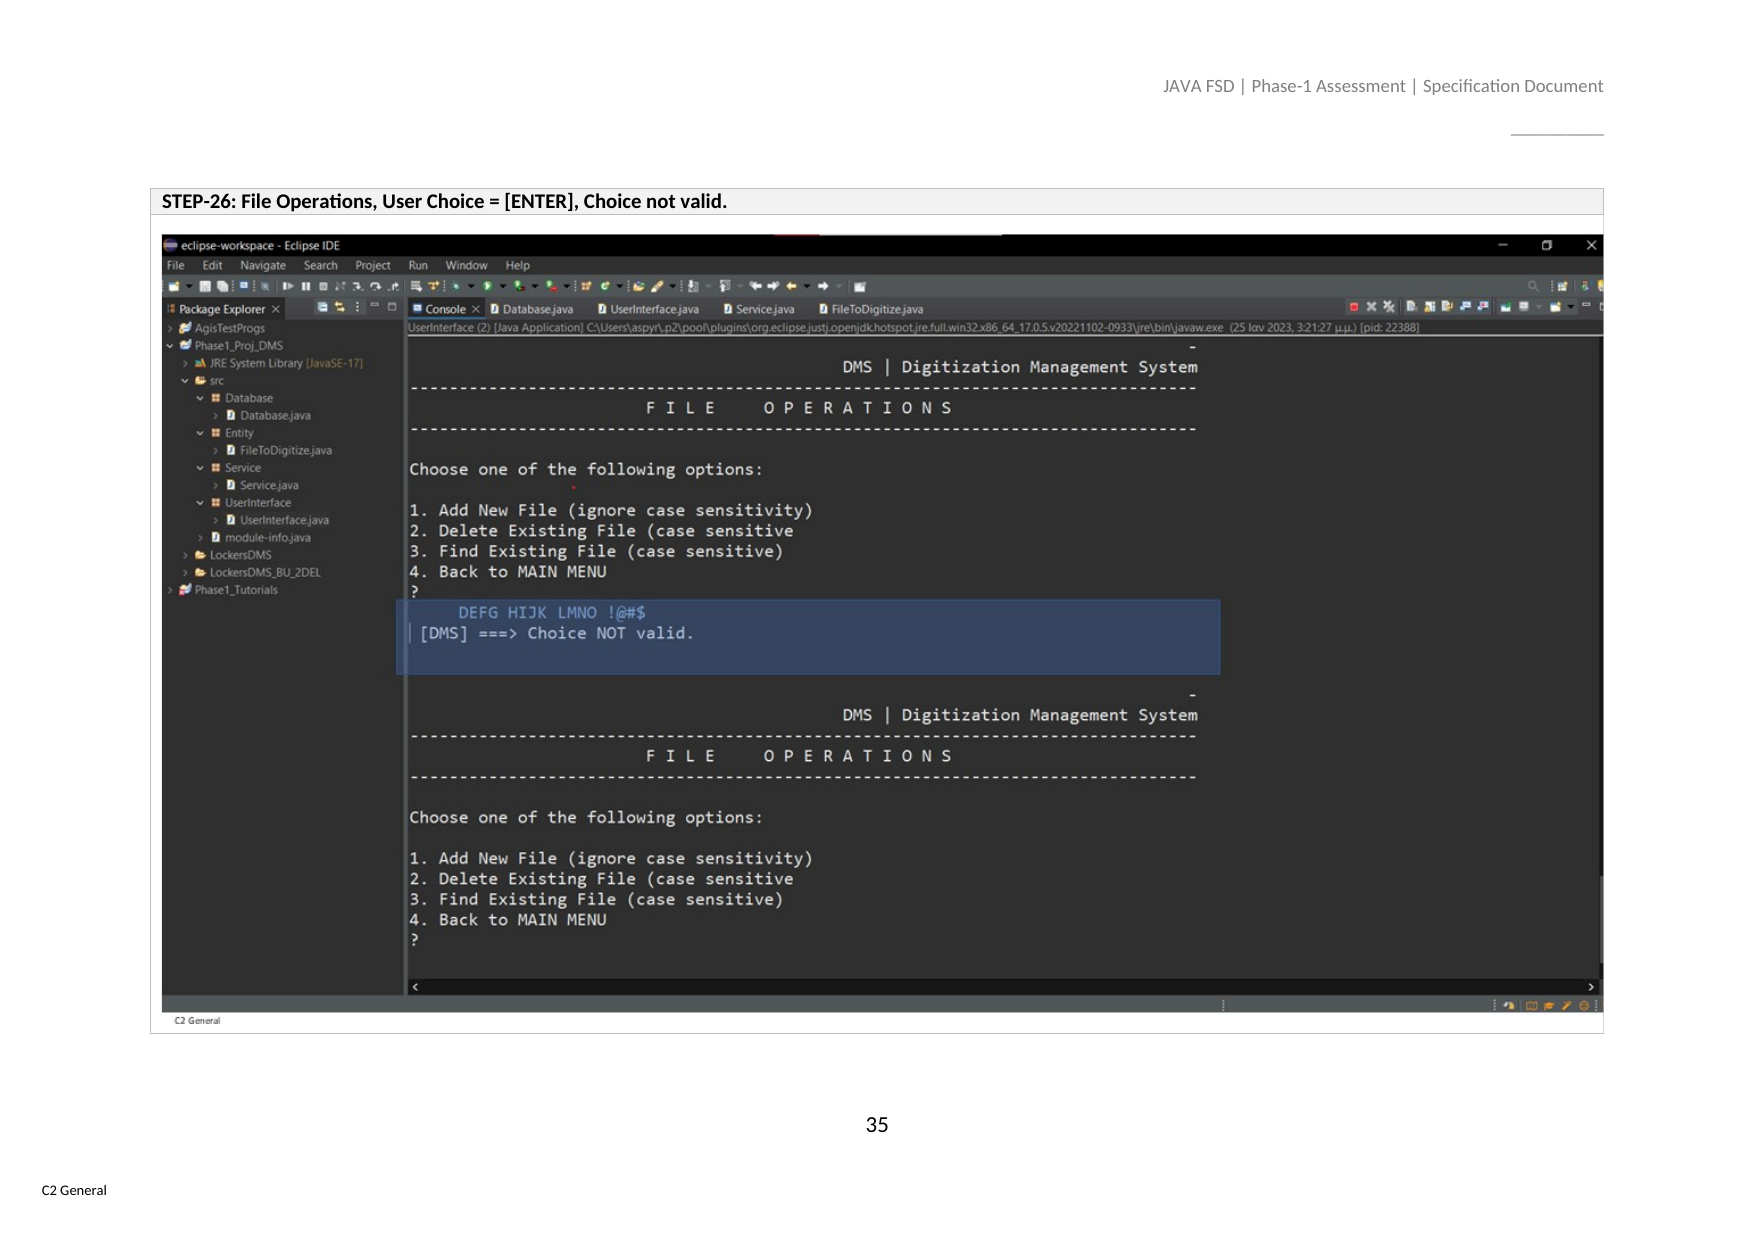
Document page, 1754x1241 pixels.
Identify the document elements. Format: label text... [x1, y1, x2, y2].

picture [161, 215, 1604, 1033]
table_cell STEP-26: File Operations, User Choice = [ENTER], Choice not valid. [151, 189, 1603, 214]
table_cell [151, 215, 161, 1033]
